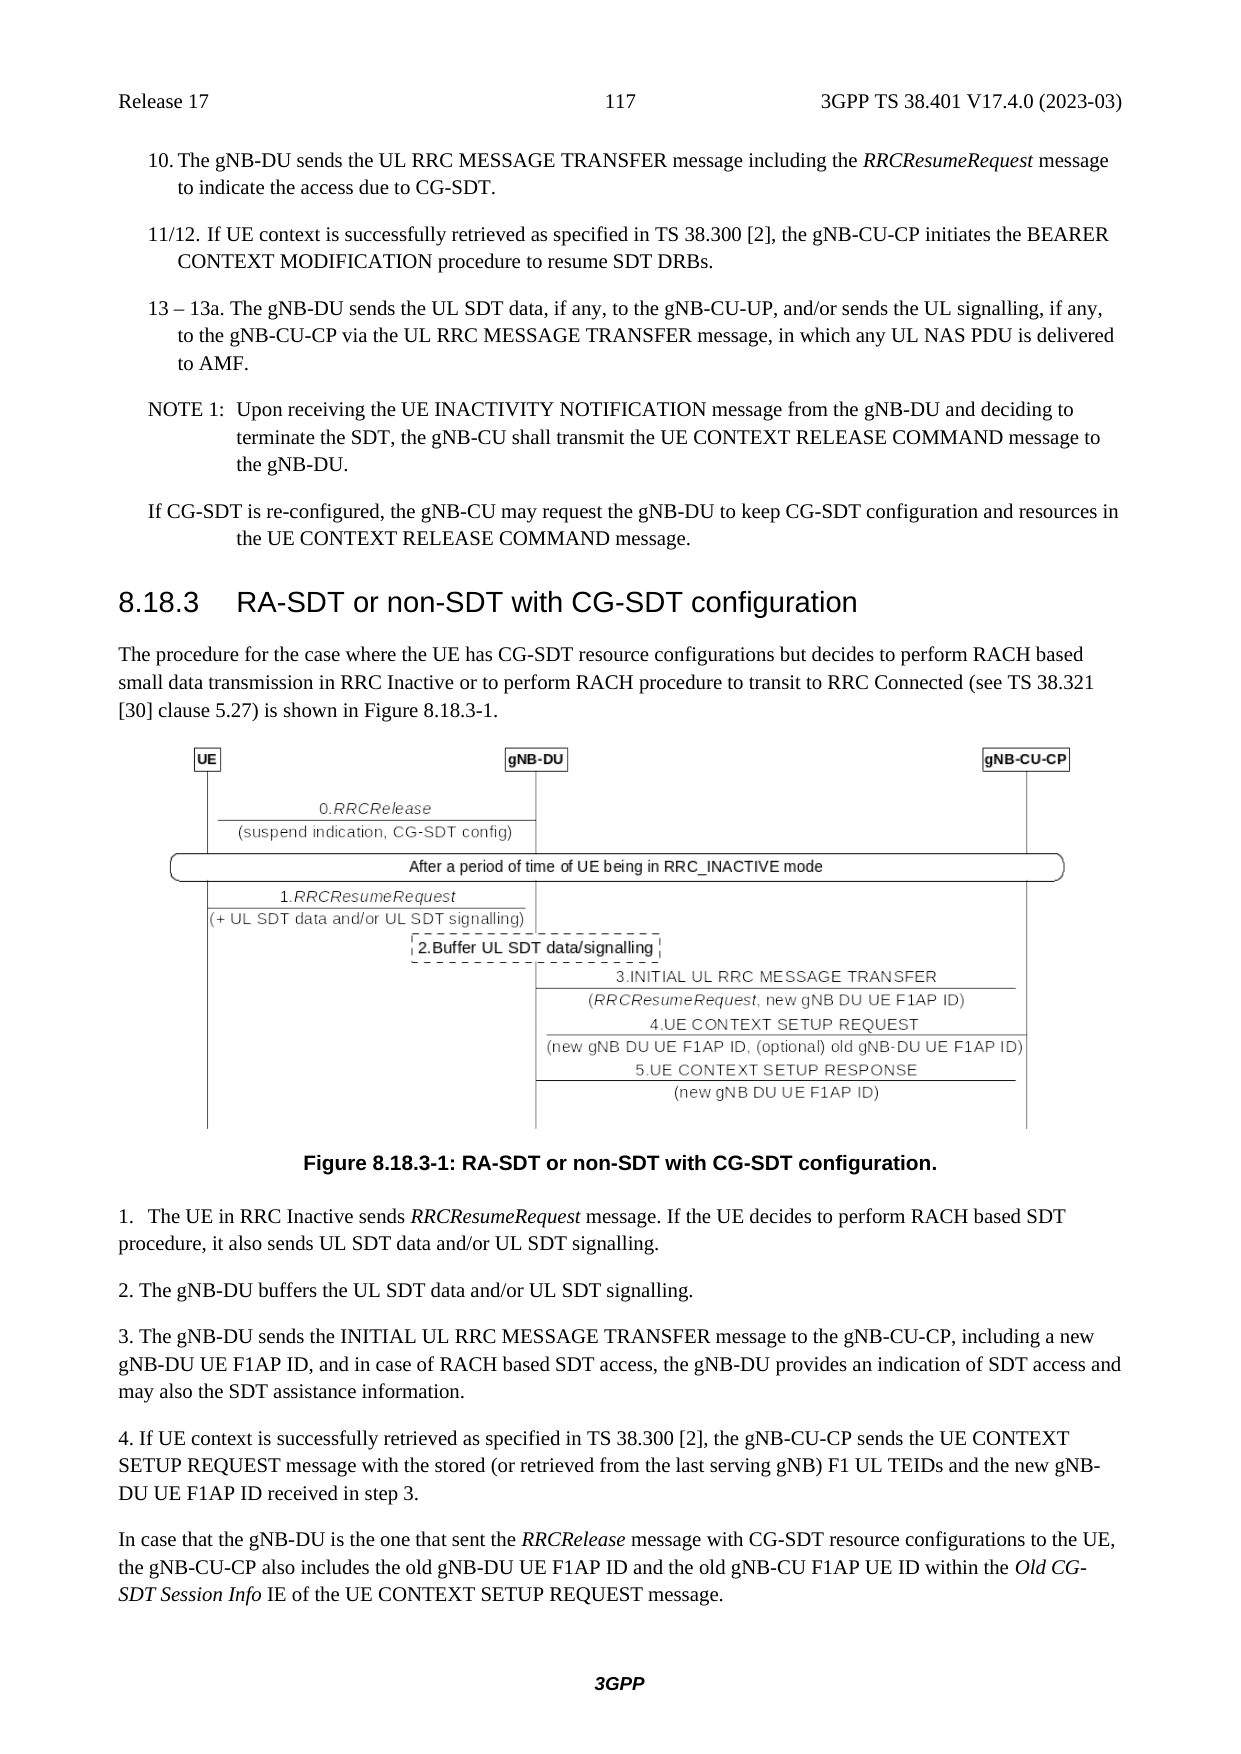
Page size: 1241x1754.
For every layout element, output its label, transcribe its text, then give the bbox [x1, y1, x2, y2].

text 13 – 13a. The gNB-DU sends the UL SDT data, if any, to the gNB-CU-UP, and/or sends the UL signalling, if any, to the gNB-CU-CP via the UL RRC MESSAGE TRANSFER message, in which any UL NAS PDU is delivered to AMF. [148, 295, 1122, 375]
text 10. The gNB-DU sends the UL RRC MESSAGE TRANSFER message including the RRCResumeRequest message to indicate the access due to CG-SDT. [148, 147, 1122, 199]
text 1. The UE in RRC Inactive sends RRCResumeRequest message. If the UE decides to perform RACH based SDT procedure, it also sends UL SDT data and/or UL SDT signalling. [118, 1204, 1122, 1255]
text 2. The gNB-DU buffers the UL SDT data and/or UL SDT signalling. [118, 1278, 1122, 1302]
text 4. If UE context is successfully retrieved as specified in TS 38.300 [2], the gNB-CU-CP sends the UE CONTEXT SETUP REQUEST message with the stored (or retrieved from the last serving gNB) F1 UL TEIDs and the new gNB-DU UE F1AP ID received in step 3. [118, 1426, 1122, 1505]
text NOTE 1: Upon receiving the UE INACTIVITY NOTIFICATION message from the gNB-DU and deciding to terminate the SDT, the gNB-CU shall transmit the UE CONTEXT RELEASE COMMAND message to the gNB-DU. [148, 397, 1122, 476]
text In case that the gNB-DU is the one that sent the RRCRelease message with CG-SDT resource configurations to the UE, the gNB-CU-CP also includes the old gNB-DU UE F1AP ID and the old gNB-CU F1AP UE ID within the Old CG-SDT Session Info IE of the UE CONTEXT SETUP REQUEST message. [118, 1527, 1122, 1606]
subtitle 8.18.3 RA-SDT or non-SDT with CG-SDT configuration [118, 585, 1122, 618]
text If CG-SDT is re-configured, the gNB-CU may request the gNB-DU to keep CG-SDT configuration and resources in the UE CONTEXT RELEASE COMMAND message. [148, 498, 1122, 550]
text Figure 8.18.3-1: RA-SDT or non-SDT with CG-SDT configuration. [118, 1151, 1122, 1175]
text 11/12. If UE context is successfully retrieved as specified in TS 38.300 [2], the gNB-CU-CP initiates the BEARER CONTEXT MODIFICATION procedure to resume SDT DRBs. [148, 221, 1122, 273]
text The procedure for the case where the UE has CG-SDT resource configurations but decides to perform RACH based small data transmission in RRC Inactive or to perform RACH procedure to transit to RRC Connected (see TS 38.321 [30] clause 5.27) is shown in Figure 8.18.3-1. [118, 642, 1122, 722]
text 3. The gNB-DU sends the INITIAL UL RRC MESSAGE TRANSFER message to the gNB-CU-CP, including a new gNB-DU UE F1AP ID, and in case of RACH based SDT access, the gNB-DU provides an indication of SDT access and may also the SDT assistance information. [118, 1324, 1122, 1403]
